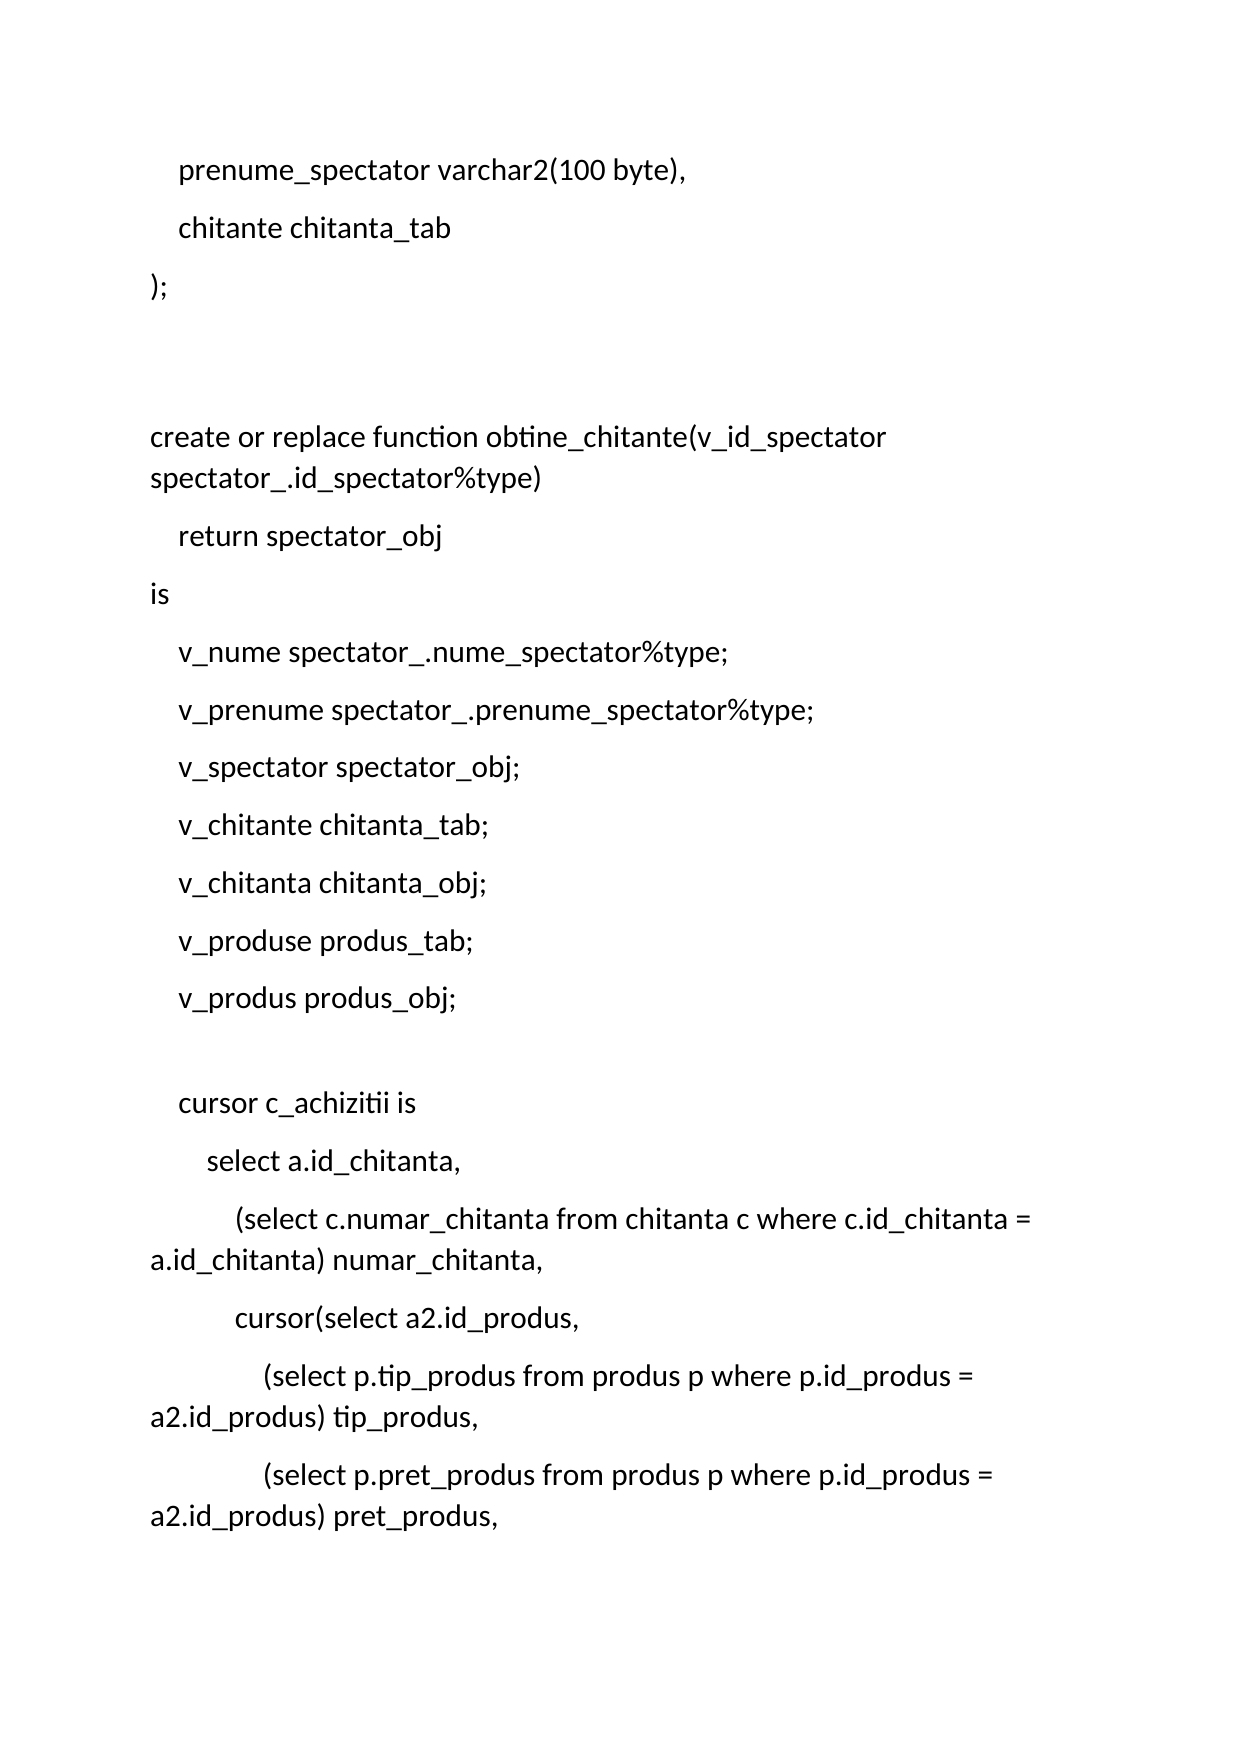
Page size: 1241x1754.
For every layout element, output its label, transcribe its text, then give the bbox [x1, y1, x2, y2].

text chitante chitanta_tab [150, 208, 1090, 246]
text cursor(select a2.id_produs, [150, 1298, 1090, 1336]
text ); [150, 266, 1090, 304]
text v_produse produs_tab; [150, 921, 1090, 959]
text (select p.tip_produs from produs p where p.id_produs = a2.id_produs) tip_produs, [150, 1356, 1090, 1435]
text (select p.pret_produs from produs p where p.id_produs = a2.id_produs) pret_produs, [150, 1455, 1090, 1534]
text v_chitanta chitanta_obj; [150, 863, 1090, 901]
text v_prenume spectator_.prenume_spectator%type; [150, 689, 1090, 728]
text cursor c_achizitii is [150, 1083, 1090, 1121]
text v_nume spectator_.nume_spectator%type; [150, 632, 1090, 670]
text v_spectator spectator_obj; [150, 747, 1090, 786]
text return spectator_obj [150, 516, 1090, 554]
text select a.id_chitanta, [150, 1141, 1090, 1179]
text prenume_spectator varchar2(100 byte), [150, 150, 1090, 188]
text is [150, 574, 1090, 612]
text v_produs produs_obj; [150, 979, 1090, 1017]
text v_chitante chitanta_tab; [150, 805, 1090, 843]
text (select c.numar_chitanta from chitanta c where c.id_chitanta = a.id_chitanta) numar_chitanta, [150, 1199, 1090, 1278]
text create or replace function obtine_chitante(v_id_spectator spectator_.id_spectator%type) [150, 417, 1090, 496]
